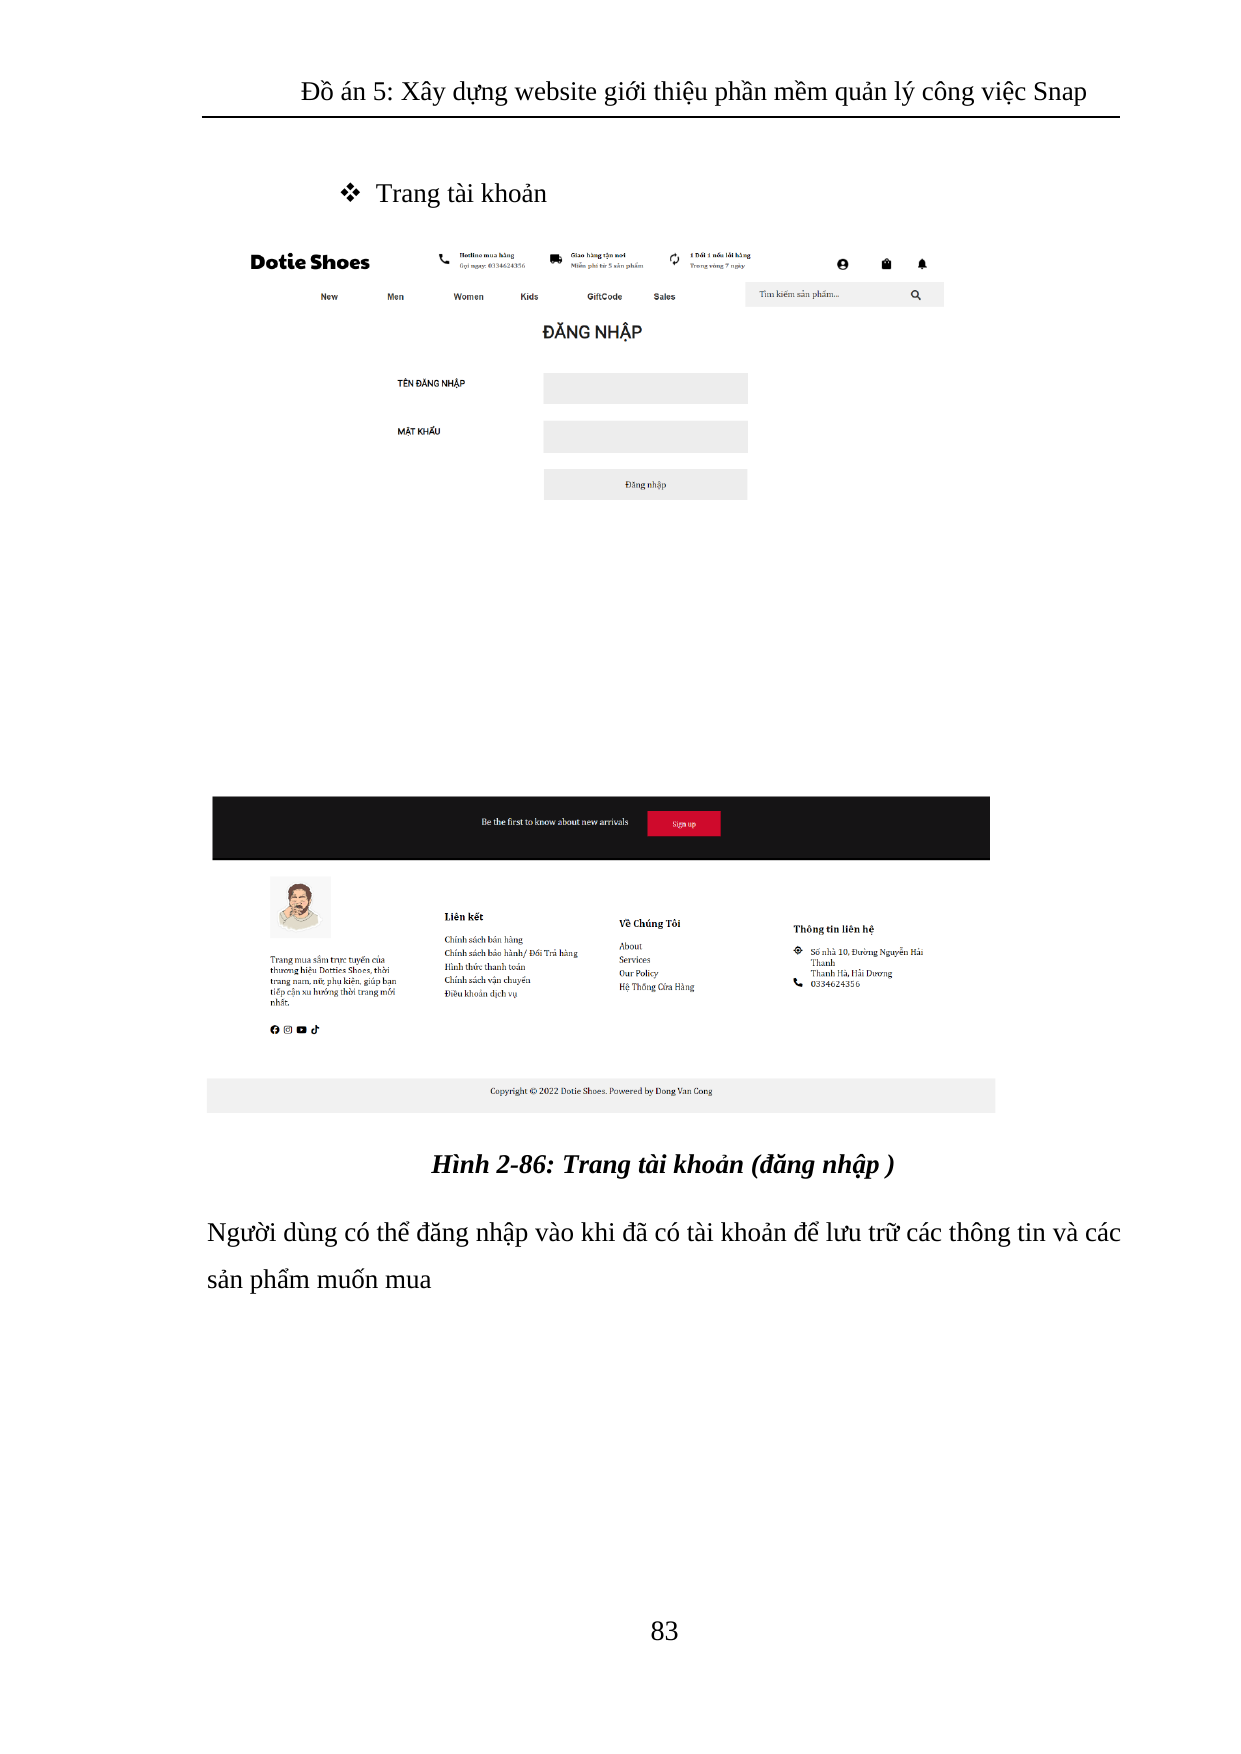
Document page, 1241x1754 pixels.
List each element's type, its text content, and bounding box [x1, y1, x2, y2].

list Hình 2-86: Trang tài khoản (đăng nhập ) [207, 1148, 1122, 1180]
list Người dùng có thể đăng nhập vào khi đã có tài khoản để lưu trữ các thông tin và các sản phẩm muốn mua [207, 1216, 1122, 1294]
list Trang tài khoản [338, 177, 1122, 208]
picture [206, 245, 996, 1113]
